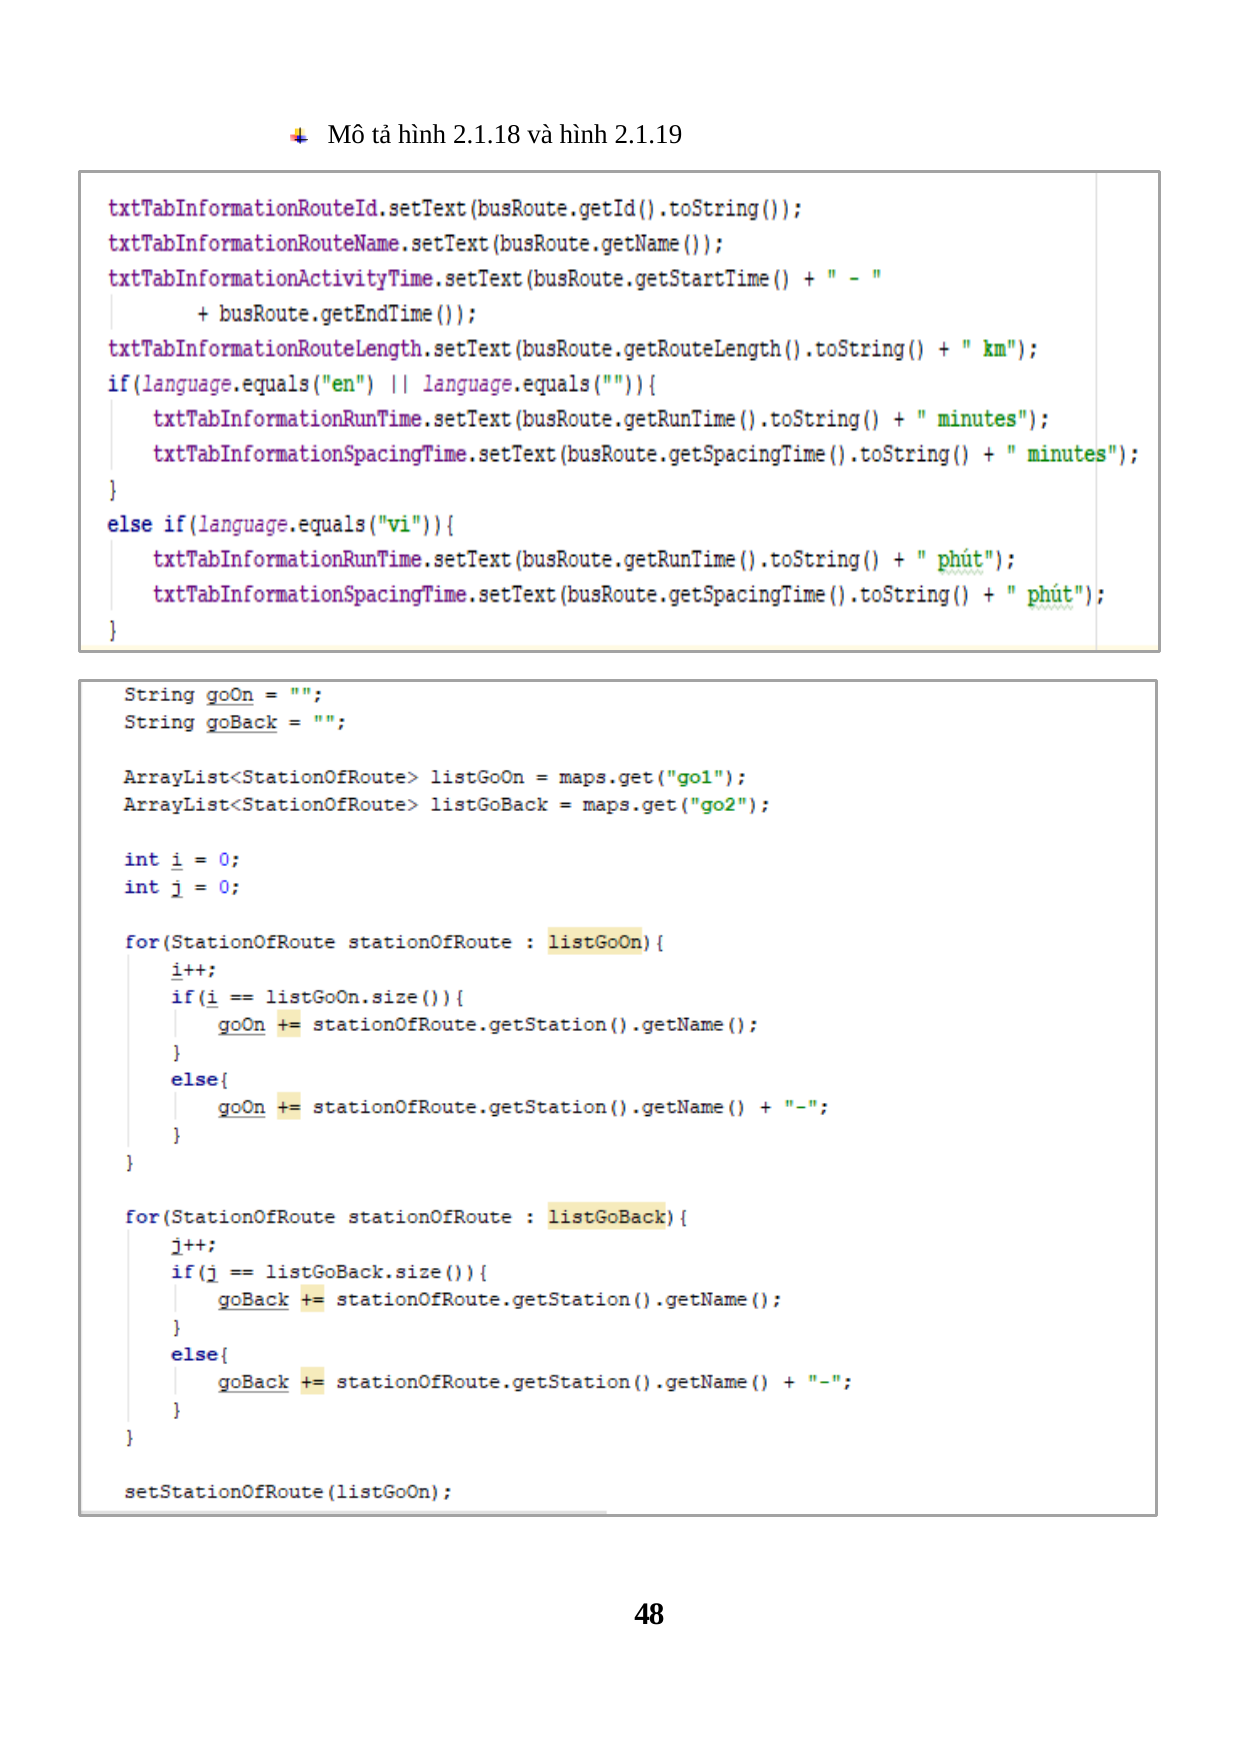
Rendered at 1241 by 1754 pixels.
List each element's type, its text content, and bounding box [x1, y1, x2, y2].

list Mô tả hình 2.1.18 và hình 2.1.19 [290, 118, 1122, 149]
picture [81, 682, 1155, 1514]
picture [81, 173, 1158, 650]
picture [290, 126, 308, 144]
